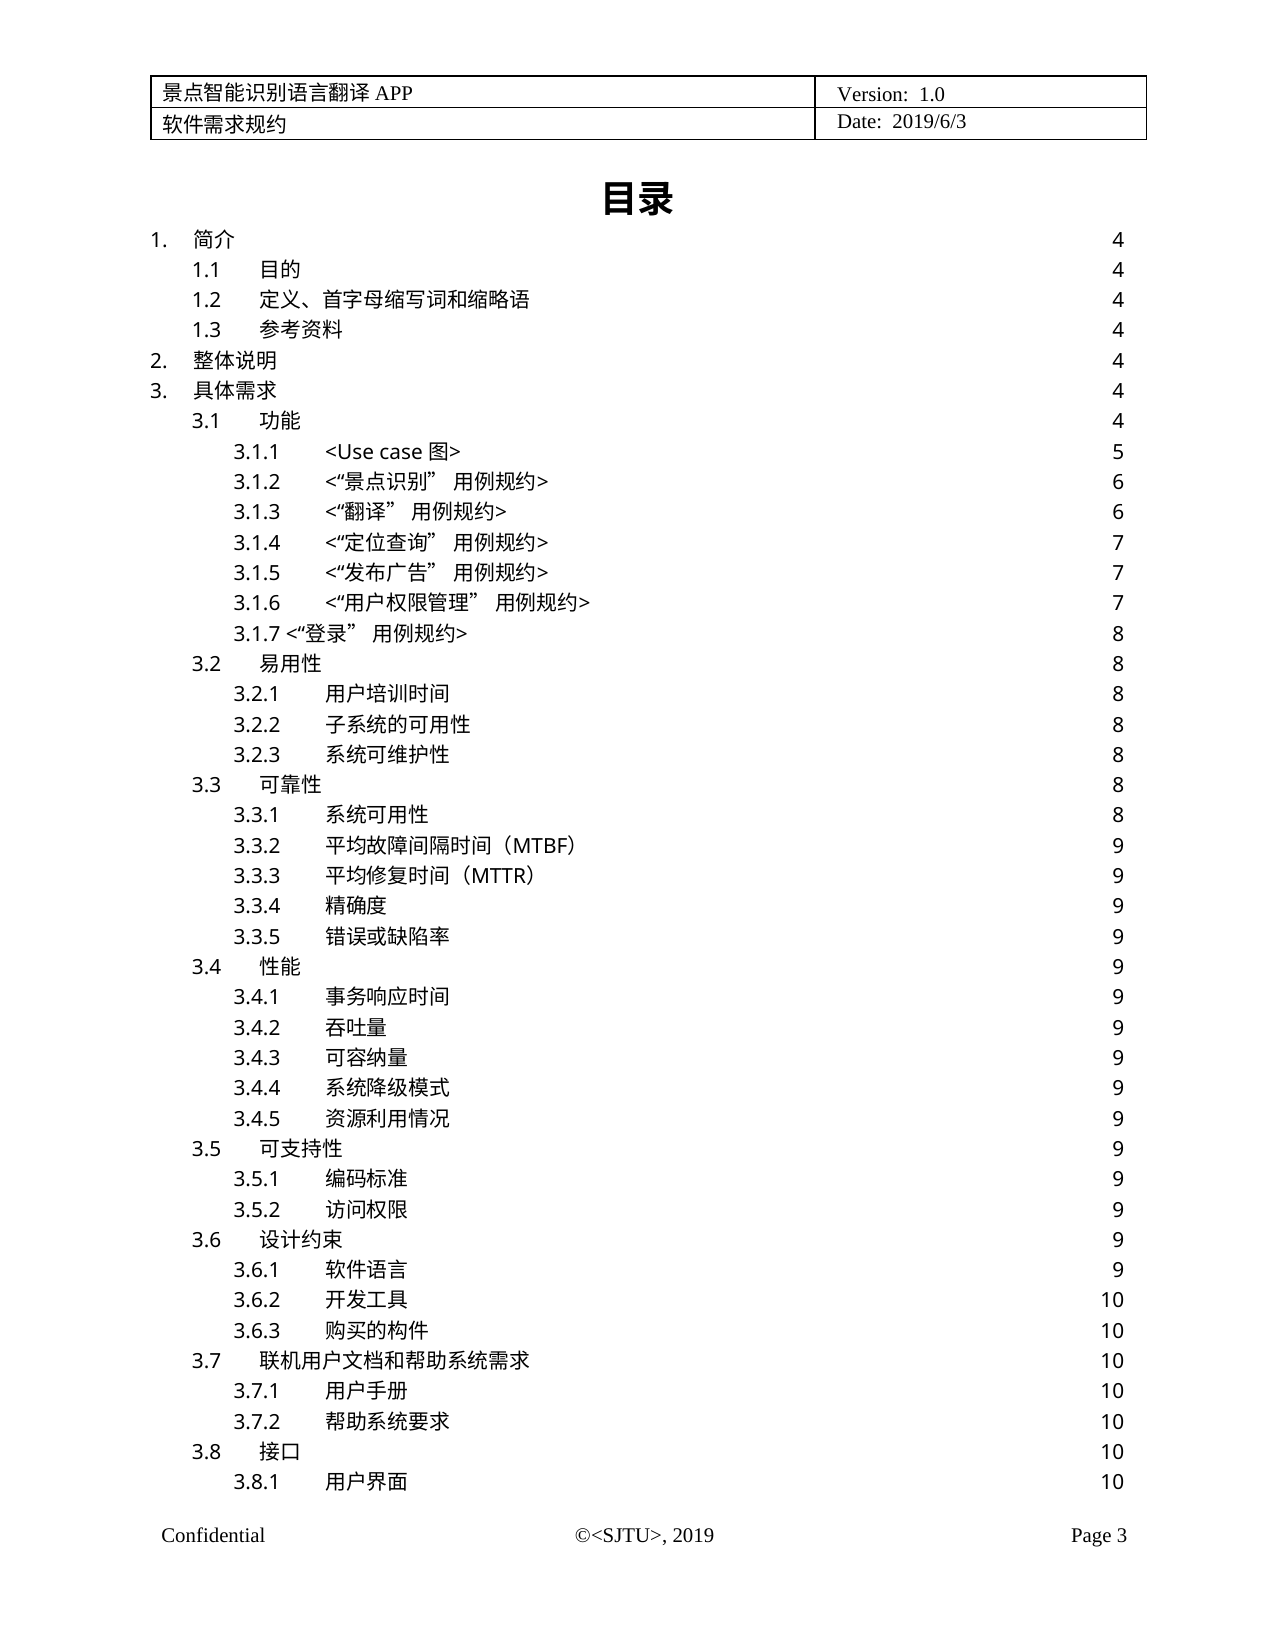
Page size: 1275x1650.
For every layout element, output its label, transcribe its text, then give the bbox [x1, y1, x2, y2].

text 3.3.3 平均修复时间（MTTR） 9 [233, 859, 1125, 890]
text 3.1.4 <“定位查询” 用例规约> 7 [233, 526, 1125, 556]
text 3.6.2 开发工具 10 [233, 1284, 1125, 1314]
text 3.4.4 系统降级模式 9 [233, 1072, 1125, 1102]
text 3.4.5 资源利用情况 9 [233, 1102, 1125, 1132]
text 3.4.2 吞吐量 9 [233, 1011, 1125, 1041]
text 1.1 目的 4 [192, 253, 1125, 283]
text 3.7.1 用户手册 10 [233, 1375, 1125, 1405]
text 3.3.4 精确度 9 [233, 890, 1125, 920]
text 3.3 可靠性 8 [192, 768, 1125, 799]
text 3.4.1 事务响应时间 9 [233, 981, 1125, 1011]
text 3.1.3 <“翻译” 用例规约> 6 [233, 496, 1125, 526]
text 3.5 可支持性 9 [192, 1132, 1125, 1162]
text 3.2 易用性 8 [192, 647, 1125, 677]
text 3.3.2 平均故障间隔时间（MTBF） 9 [233, 829, 1125, 859]
text 3.1.6 <“用户权限管理” 用例规约> 7 [233, 587, 1125, 617]
text 3.3.5 错误或缺陷率 9 [233, 920, 1125, 950]
text 3.8.1 用户界面 10 [233, 1466, 1125, 1496]
text 3.4 性能 9 [192, 950, 1125, 981]
text 2. 整体说明 4 [150, 344, 1125, 374]
text 1.2 定义、首字母缩写词和缩略语 4 [192, 283, 1125, 314]
text 3.5.1 编码标准 9 [233, 1162, 1125, 1193]
title 目录 [150, 168, 1125, 223]
text 3.1 功能 4 [192, 405, 1125, 435]
text 1.3 参考资料 4 [192, 314, 1125, 344]
text 3.3.1 系统可用性 8 [233, 799, 1125, 829]
text 3.2.3 系统可维护性 8 [233, 738, 1125, 768]
text 3.1.5 <“发布广告” 用例规约> 7 [233, 556, 1125, 587]
text 3. 具体需求 4 [150, 374, 1125, 405]
text 3.8 接口 10 [192, 1435, 1125, 1466]
text 3.6 设计约束 9 [192, 1223, 1125, 1253]
text 3.7.2 帮助系统要求 10 [233, 1405, 1125, 1435]
text 3.2.2 子系统的可用性 8 [233, 708, 1125, 738]
text 1. 简介 4 [150, 223, 1125, 253]
text 3.1.7 <“登录” 用例规约> 8 [233, 617, 1125, 647]
text 3.1.2 <“景点识别” 用例规约> 6 [233, 465, 1125, 496]
text 3.5.2 访问权限 9 [233, 1193, 1125, 1223]
text 3.1.1 <Use case 图> 5 [233, 435, 1125, 465]
text 3.2.1 用户培训时间 8 [233, 677, 1125, 708]
text 3.7 联机用户文档和帮助系统需求 10 [192, 1344, 1125, 1375]
text 3.6.1 软件语言 9 [233, 1253, 1125, 1284]
text 3.6.3 购买的构件 10 [233, 1314, 1125, 1344]
text 3.4.3 可容纳量 9 [233, 1041, 1125, 1072]
